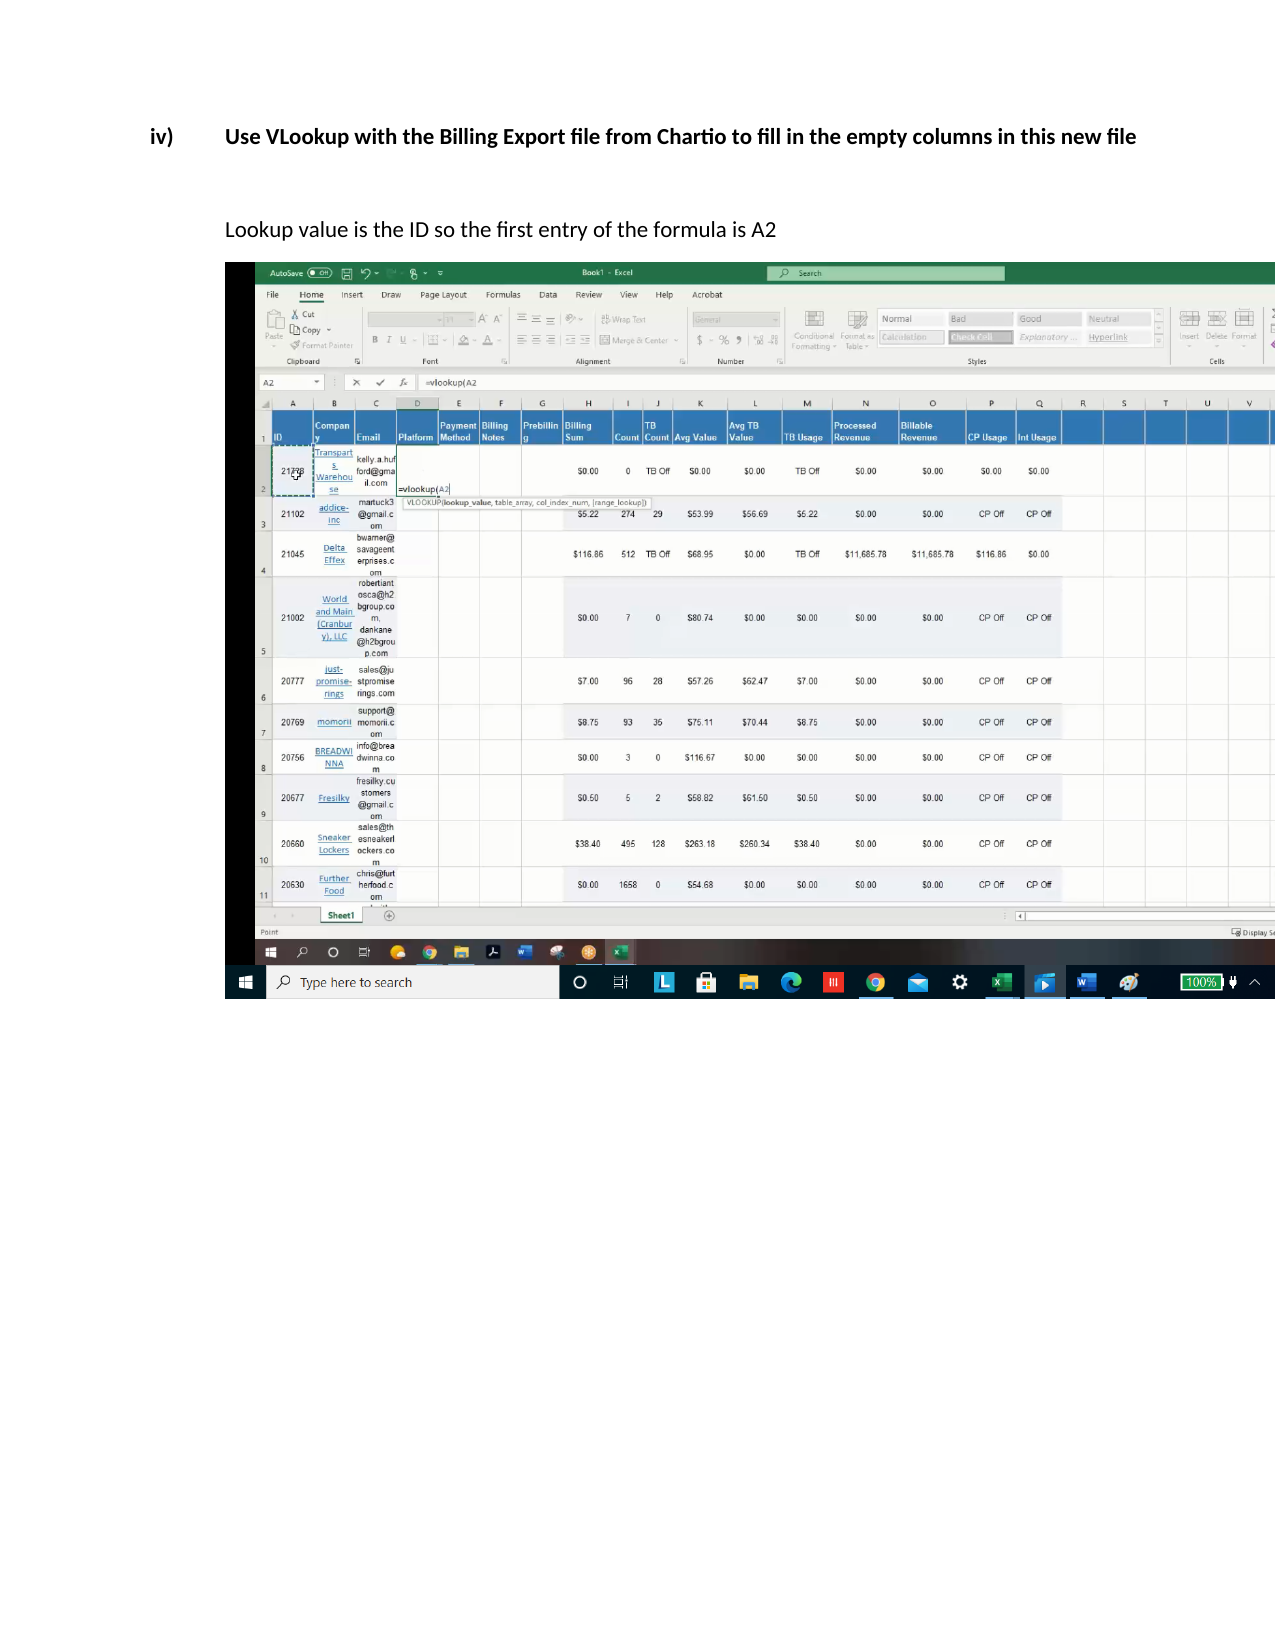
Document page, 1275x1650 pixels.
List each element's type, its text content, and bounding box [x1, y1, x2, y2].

picture [225, 262, 1275, 999]
list Use VLookup with the Billing Export file from Chartio to fill in the empty columns in this new file [150, 122, 1200, 150]
text Lookup value is the ID so the first entry of the formula is A2 [225, 216, 1200, 244]
